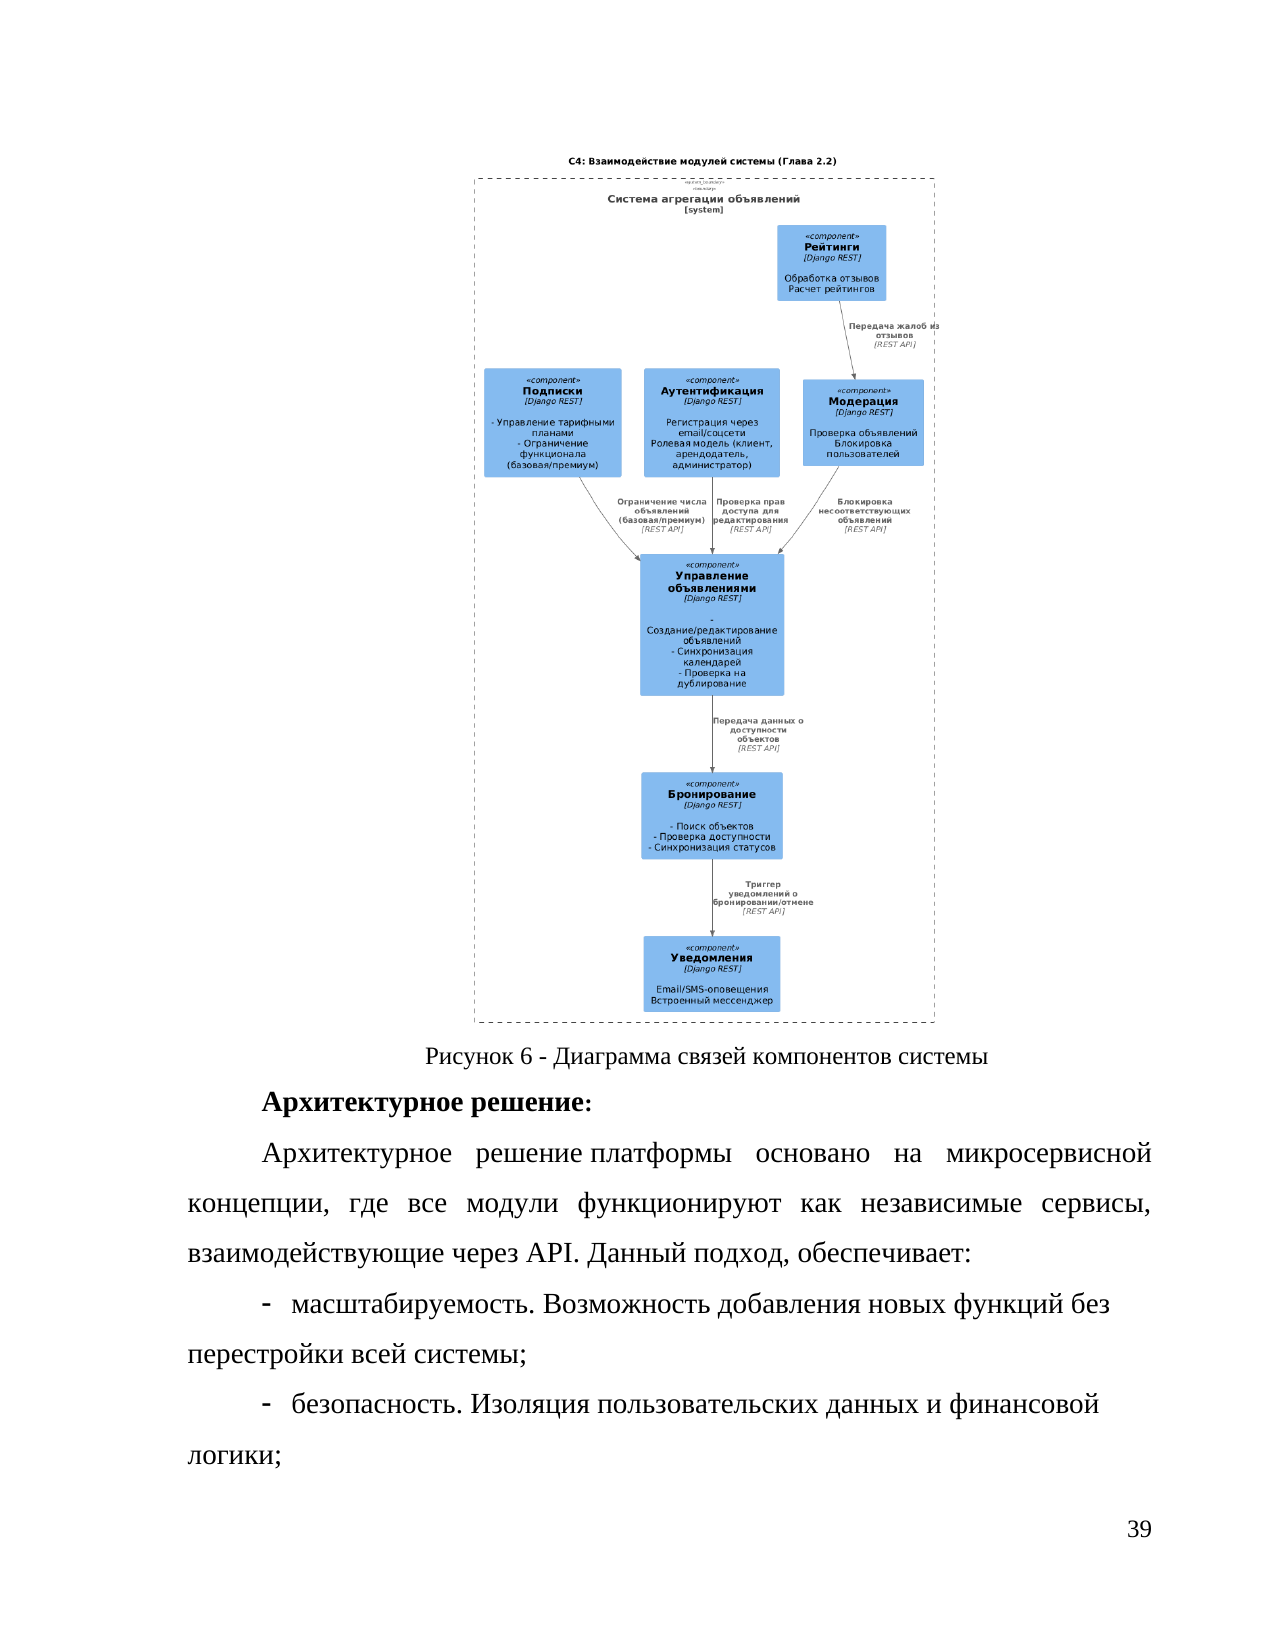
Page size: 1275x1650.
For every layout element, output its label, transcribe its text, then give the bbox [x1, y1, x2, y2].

text Рисунок 6 - Диаграмма связей компонентов системы [187, 1041, 1152, 1070]
list масштабируемость. Возможность добавления новых функций без перестройки всей системы; [187, 1286, 1152, 1370]
text Архитектурное решение: [187, 1084, 1152, 1118]
picture [469, 150, 944, 1025]
text Архитектурное решение платформы основано на микросервисной концепции, где все модули функционируют как независимые сервисы, взаимодействующие через API. Данный подход, обеспечивает: [187, 1135, 1152, 1269]
list безопасность. Изоляция пользовательских данных и финансовой логики; [187, 1387, 1152, 1471]
